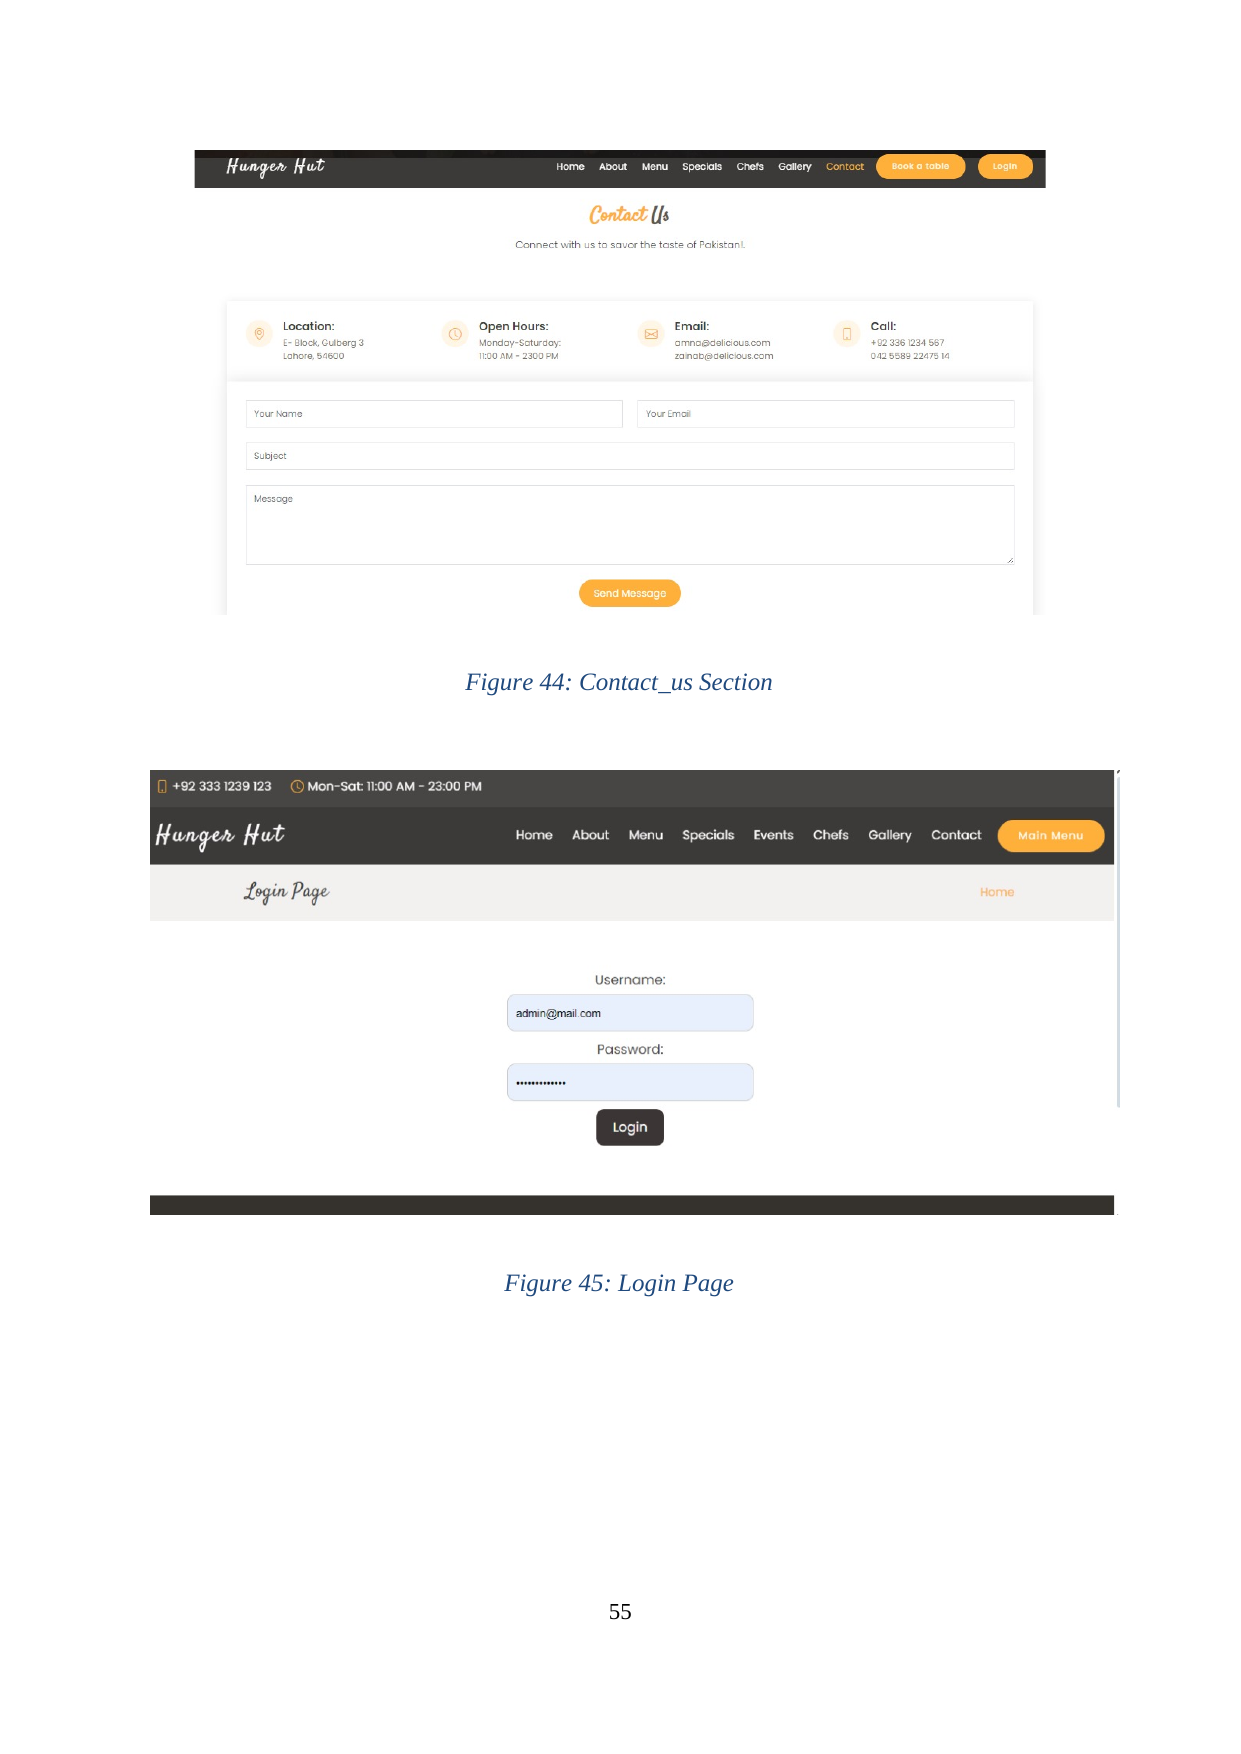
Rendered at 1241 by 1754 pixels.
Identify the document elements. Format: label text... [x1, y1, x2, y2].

text Figure 45: Login Page [150, 1268, 1090, 1296]
picture [194, 150, 1046, 615]
picture [150, 770, 1120, 1215]
text Figure 44: Contact_us Section [150, 667, 1090, 696]
